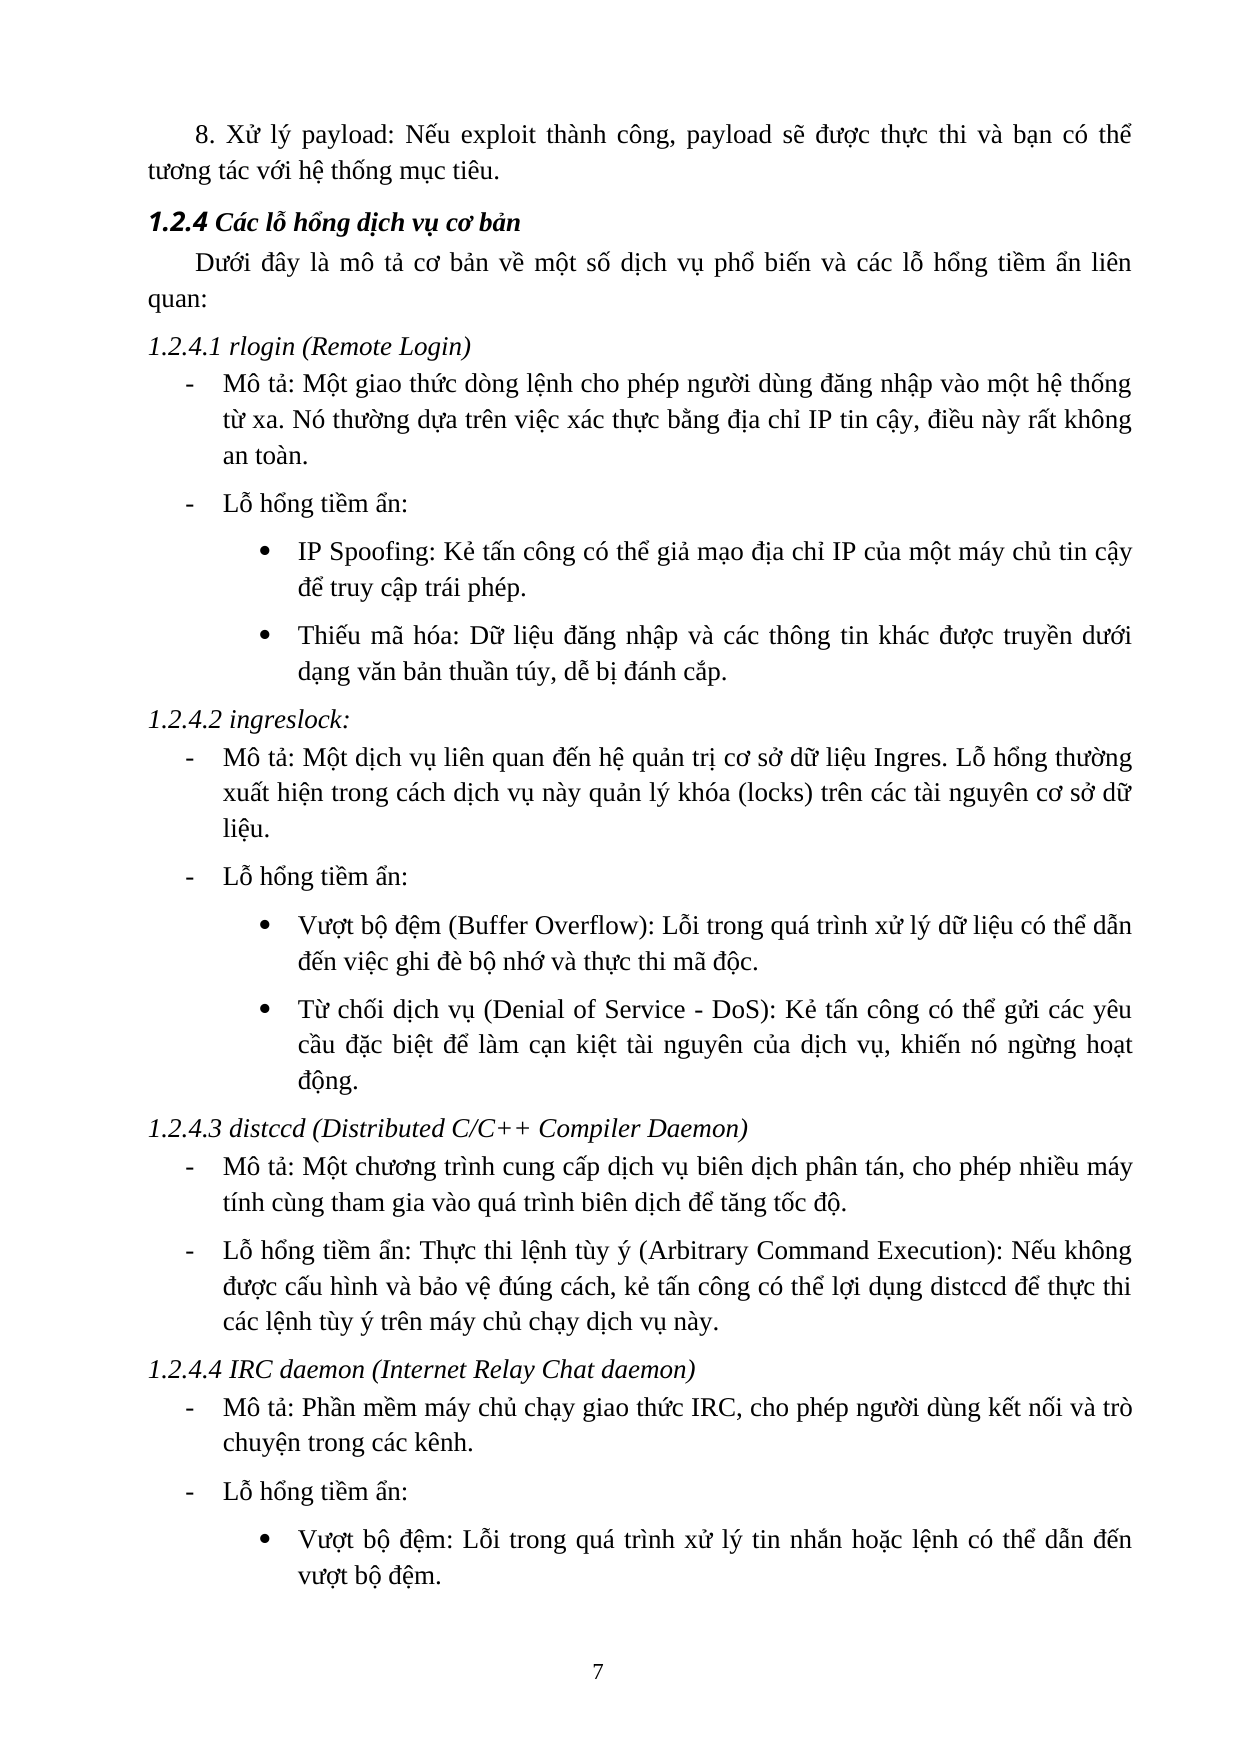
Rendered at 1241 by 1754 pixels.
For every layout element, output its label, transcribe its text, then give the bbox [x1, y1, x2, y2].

text Dưới đây là mô tả cơ bản về một số dịch vụ phổ biến và các lỗ hổng tiềm ẩn liên quan: [148, 246, 1134, 313]
text rlogin (Remote Login) [148, 330, 1134, 361]
list Mô tả: Một dịch vụ liên quan đến hệ quản trị cơ sở dữ liệu Ingres. Lỗ hổng thường xuất hiện trong cách dịch vụ này quản lý khóa (locks) trên các tài nguyên cơ sở dữ liệu. [185, 741, 1134, 843]
list Mô tả: Một chương trình cung cấp dịch vụ biên dịch phân tán, cho phép nhiều máy tính cùng tham gia vào quá trình biên dịch để tăng tốc độ. [185, 1150, 1134, 1217]
text 8. Xử lý payload: Nếu exploit thành công, payload sẽ được thực thi và bạn có thể tương tác với hệ thống mục tiêu. [148, 118, 1134, 185]
text ingreslock: [148, 703, 1134, 735]
text Các lỗ hổng dịch vụ cơ bản [148, 202, 1134, 239]
list Từ chối dịch vụ (Denial of Service - DoS): Kẻ tấn công có thể gửi các yêu cầu đặc biệt để làm cạn kiệt tài nguyên của dịch vụ, khiến nó ngừng hoạt động. [260, 993, 1134, 1096]
list Lỗ hổng tiềm ẩn: Thực thi lệnh tùy ý (Arbitrary Command Execution): Nếu không được cấu hình và bảo vệ đúng cách, kẻ tấn công có thể lợi dụng distccd để thực thi các lệnh tùy ý trên máy chủ chạy dịch vụ này. [185, 1234, 1134, 1336]
list Thiếu mã hóa: Dữ liệu đăng nhập và các thông tin khác được truyền dưới dạng văn bản thuần túy, dễ bị đánh cắp. [260, 619, 1134, 686]
list Vượt bộ đệm (Buffer Overflow): Lỗi trong quá trình xử lý dữ liệu có thể dẫn đến việc ghi đè bộ nhớ và thực thi mã độc. [260, 909, 1134, 976]
list IP Spoofing: Kẻ tấn công có thể giả mạo địa chỉ IP của một máy chủ tin cậy để truy cập trái phép. [260, 535, 1134, 602]
list Lỗ hổng tiềm ẩn: [185, 487, 1134, 518]
list Mô tả: Phần mềm máy chủ chạy giao thức IRC, cho phép người dùng kết nối và trò chuyện trong các kênh. [185, 1391, 1134, 1458]
list Lỗ hổng tiềm ẩn: [185, 861, 1134, 892]
text IRC daemon (Internet Relay Chat daemon) [148, 1353, 1134, 1385]
list Vượt bộ đệm: Lỗi trong quá trình xử lý tin nhắn hoặc lệnh có thể dẫn đến vượt bộ đệm. [260, 1523, 1134, 1590]
text distccd (Distributed C/C++ Compiler Daemon) [148, 1113, 1134, 1144]
list Lỗ hổng tiềm ẩn: [185, 1475, 1134, 1506]
list Mô tả: Một giao thức dòng lệnh cho phép người dùng đăng nhập vào một hệ thống từ xa. Nó thường dựa trên việc xác thực bằng địa chỉ IP tin cậy, điều này rất không an toàn. [185, 367, 1134, 470]
